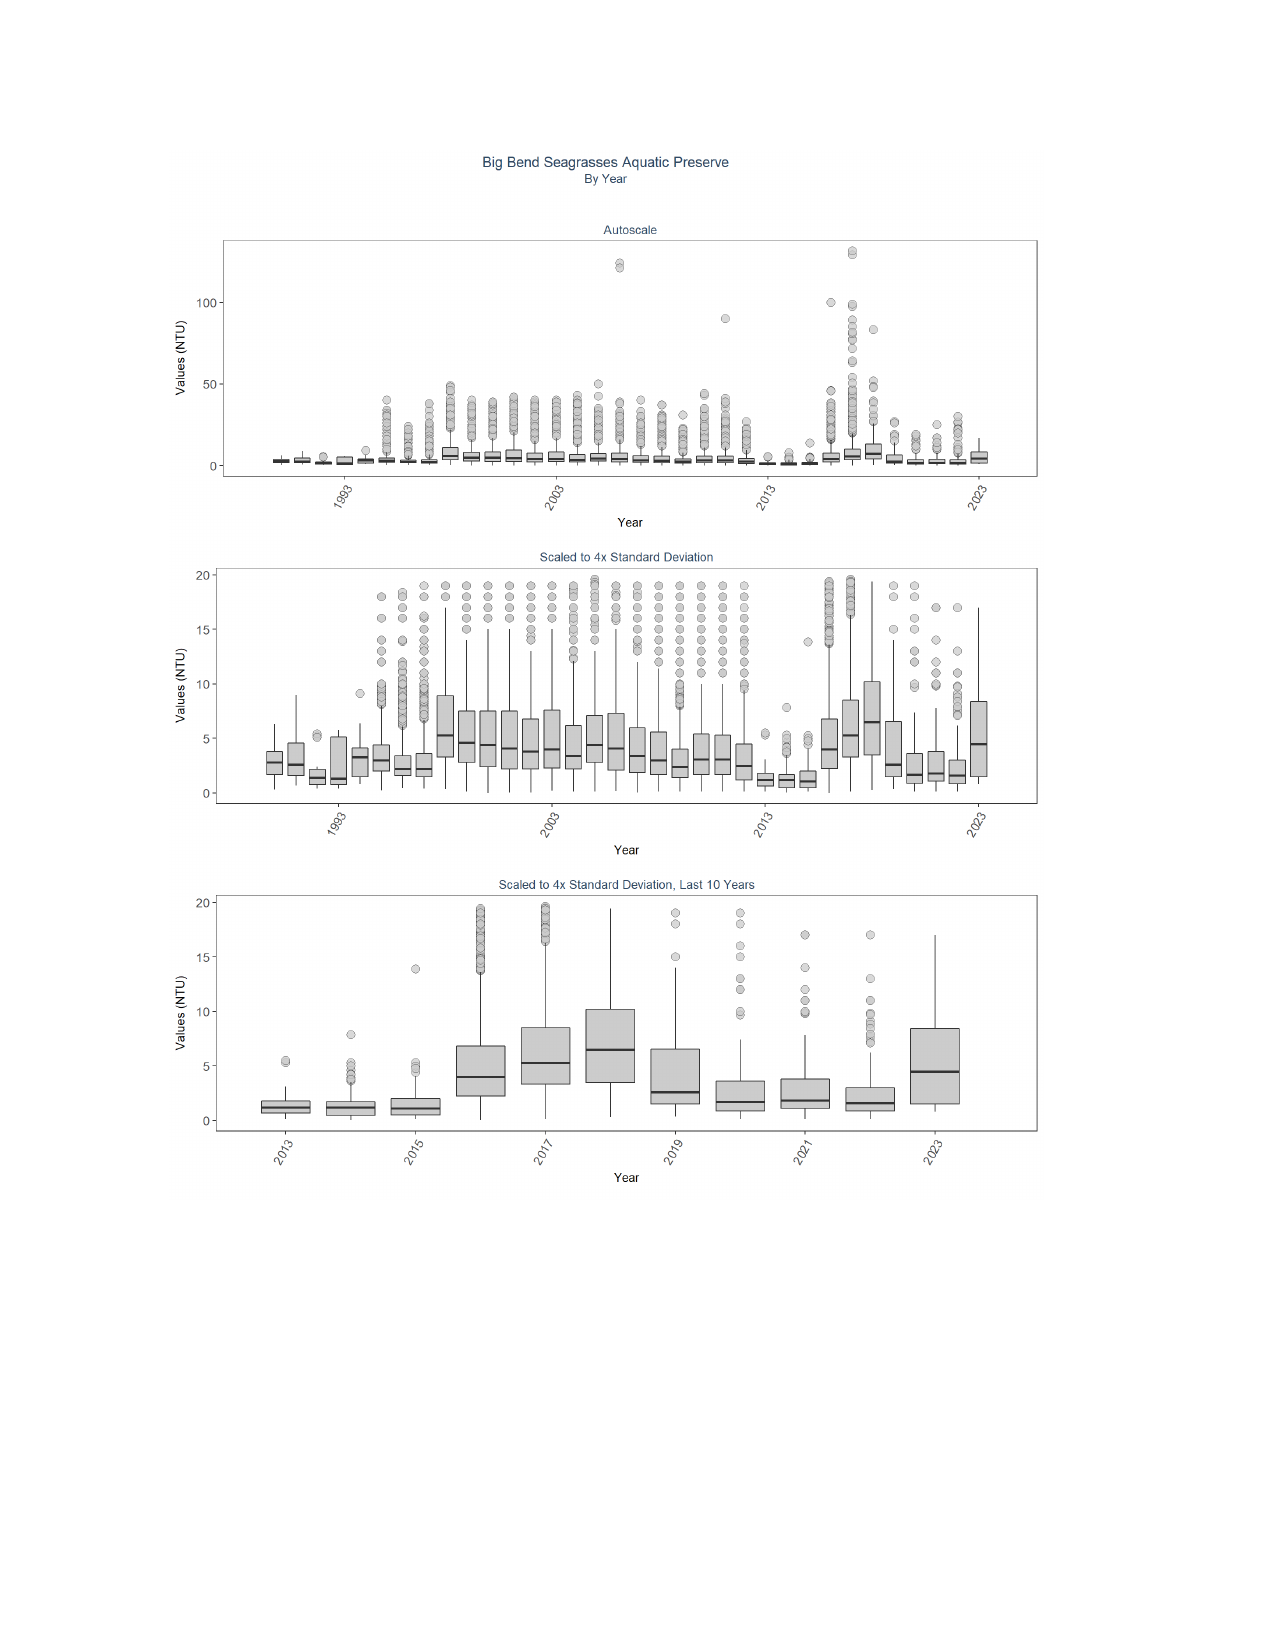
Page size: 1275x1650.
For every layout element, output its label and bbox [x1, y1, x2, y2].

picture [168, 150, 1044, 1200]
